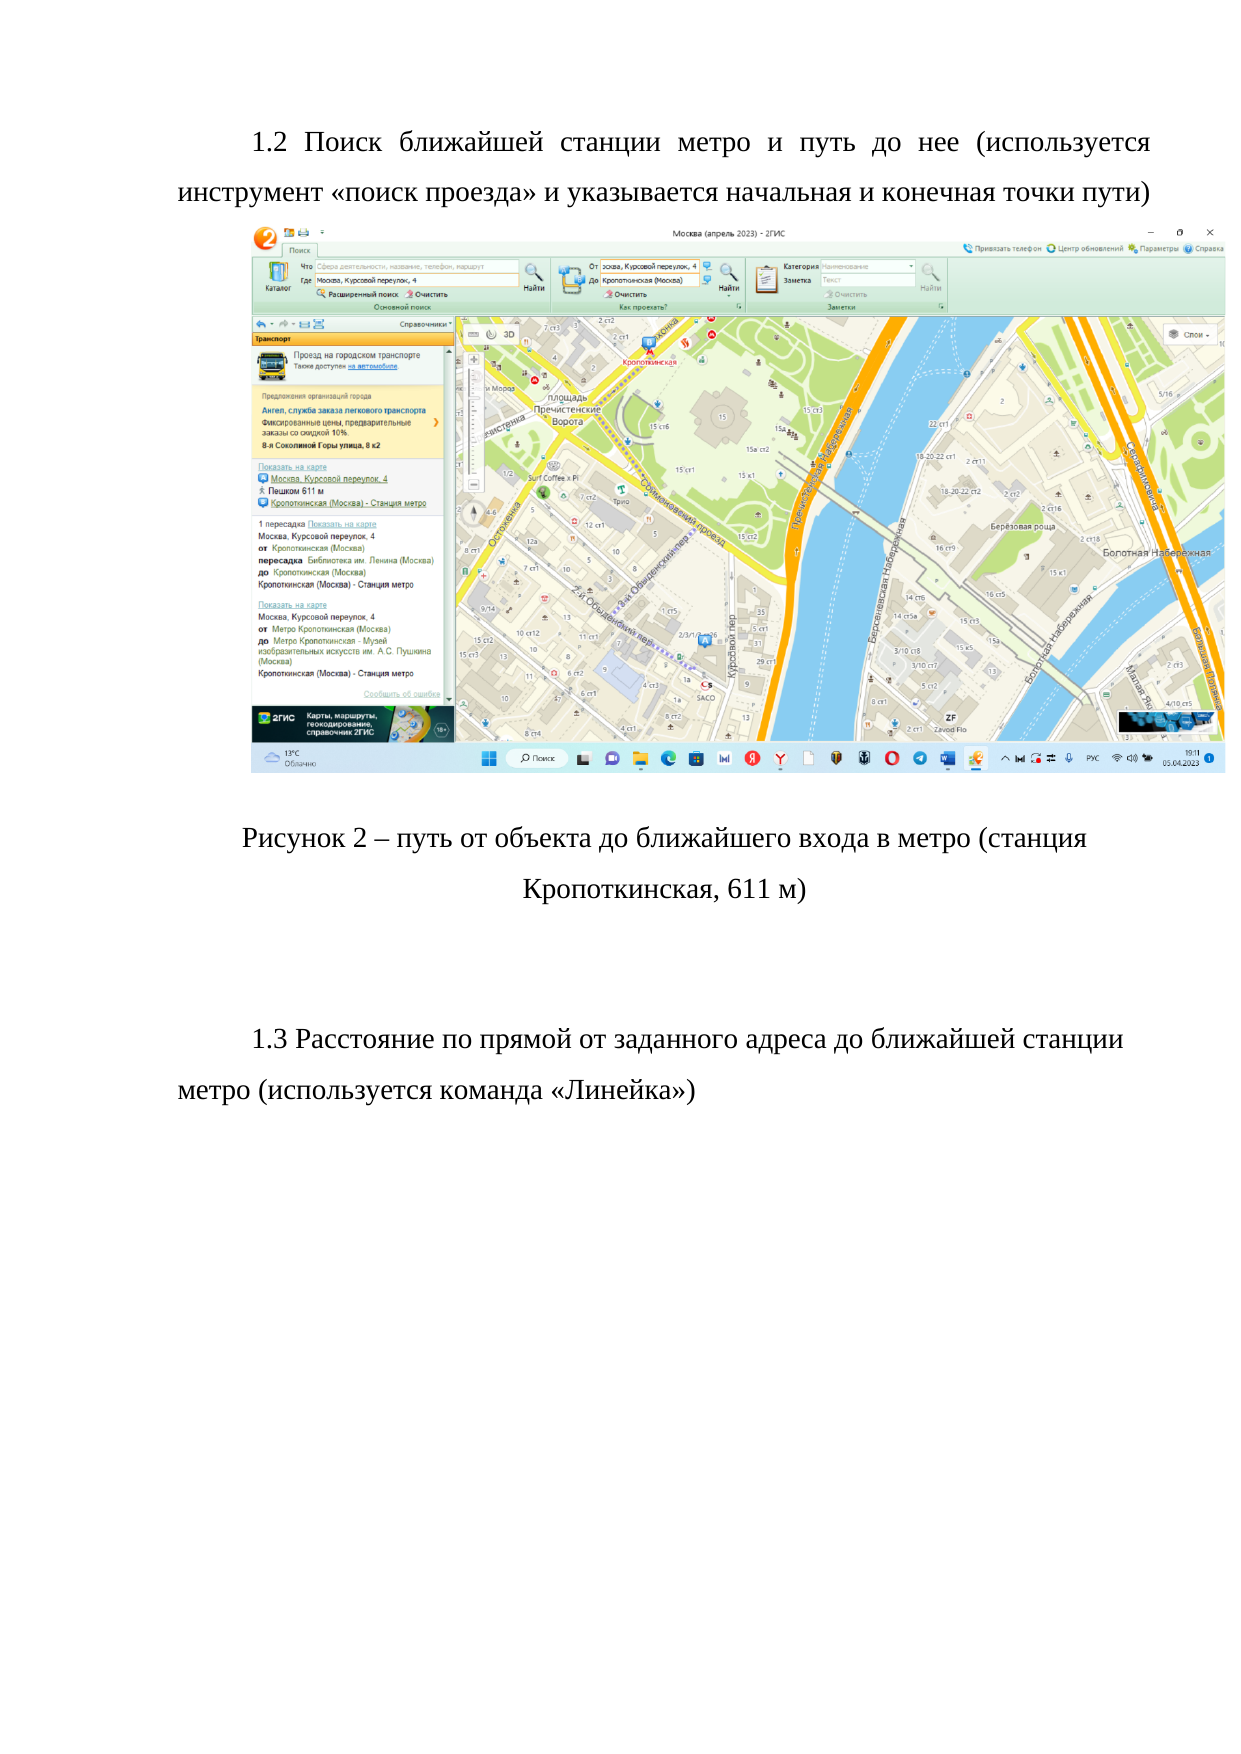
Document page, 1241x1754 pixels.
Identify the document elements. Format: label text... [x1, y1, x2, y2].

text 1.2 Поиск ближайшей станции метро и путь до нее (используется инструмент «поиск проезда» и указывается начальная и конечная точки пути) [177, 124, 1152, 208]
text 1.3 Расстояние по прямой от заданного адреса до ближайшей станции метро (используется команда «Линейка») [177, 1022, 1152, 1106]
text Рисунок 2 – путь от объекта до ближайшего входа в метро (станция Кропоткинская, 611 м) [177, 820, 1152, 904]
picture [251, 224, 1226, 773]
